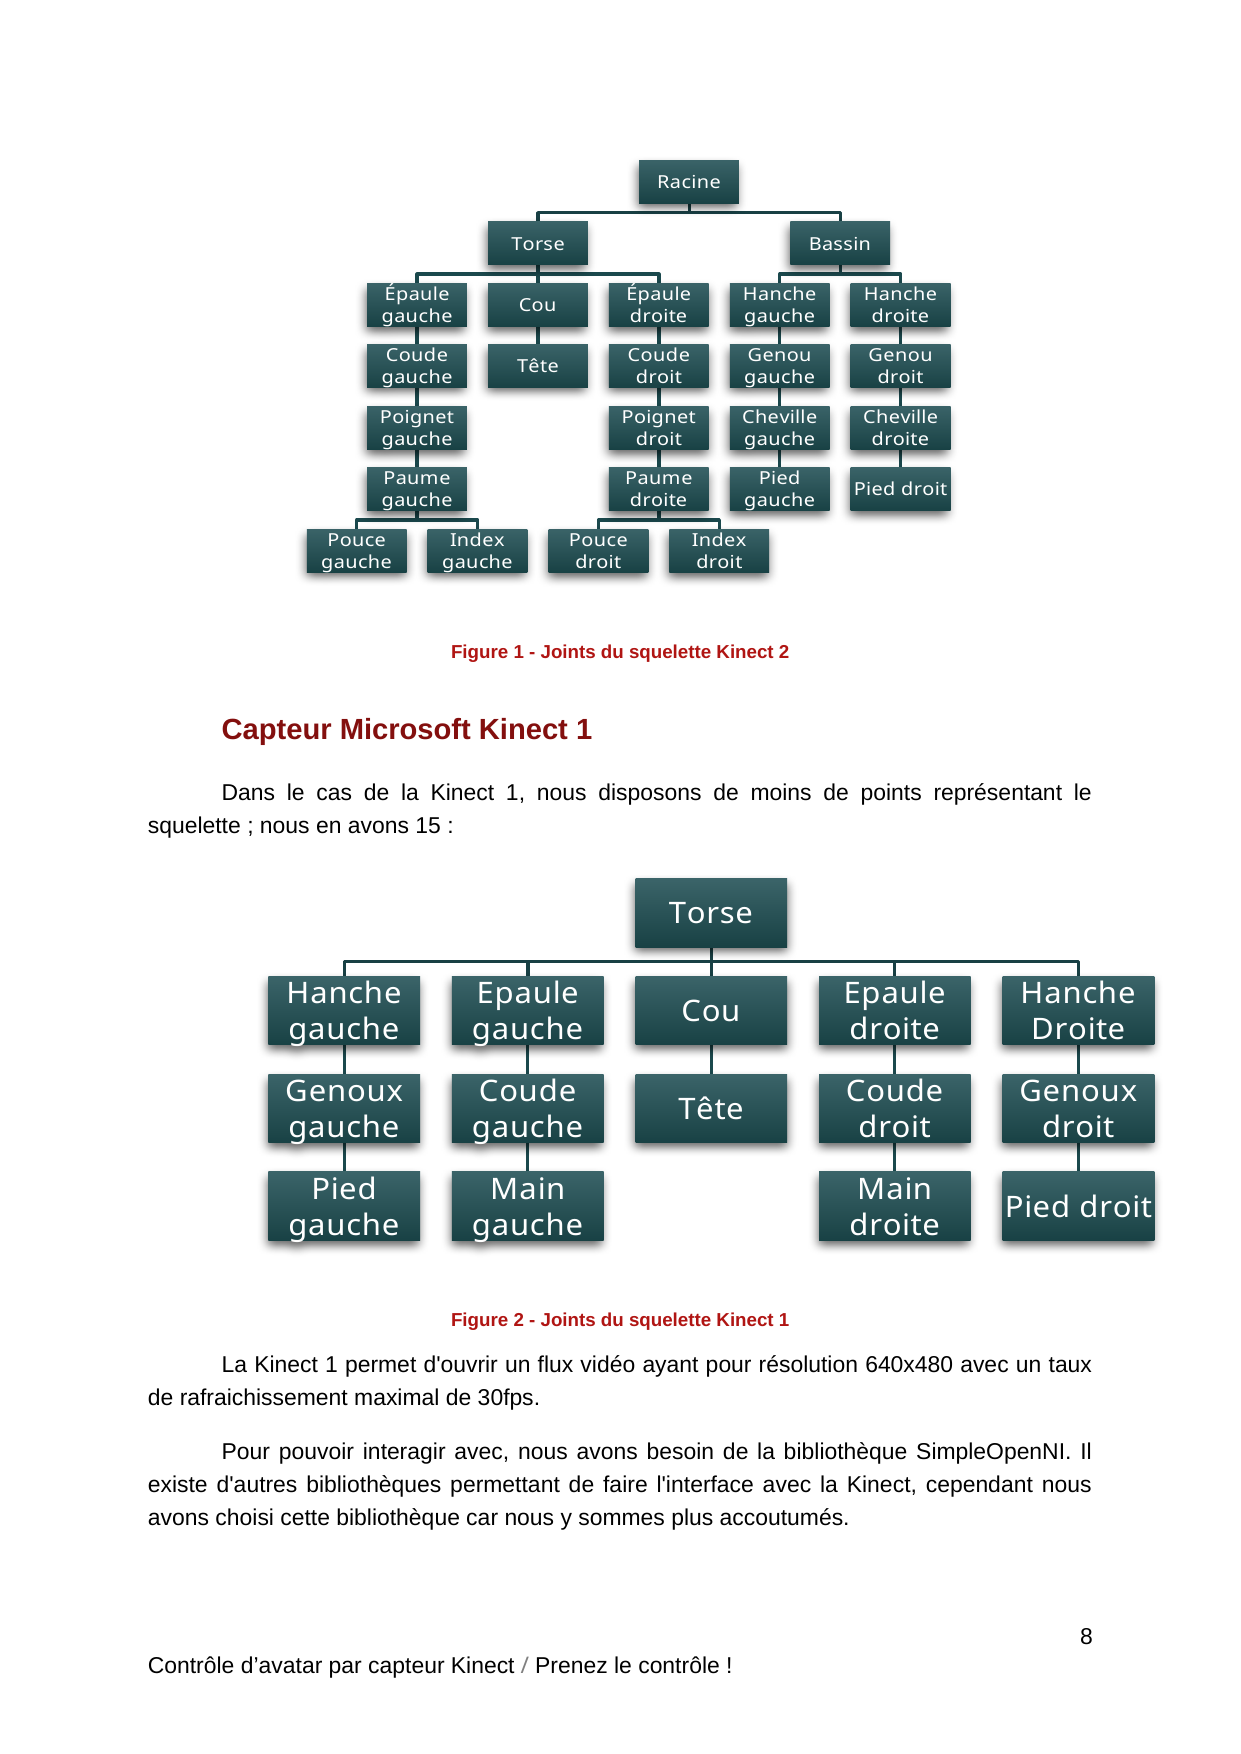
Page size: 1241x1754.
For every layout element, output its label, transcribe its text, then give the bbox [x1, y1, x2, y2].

subtitle Capteur Microsoft Kinect 1 [148, 712, 1093, 746]
text Pour pouvoir interagir avec, nous avons besoin de la bibliothèque SimpleOpenNI. Il existe d'autres bibliothèques permettant de faire l'interface avec la Kinect, cependant nous avons choisi cette bibliothèque car nous y sommes plus accoutumés. [148, 1438, 1093, 1530]
text Figure - Joints du squelette Kinect 1 [148, 1309, 1093, 1331]
text Dans le cas de la Kinect 1, nous disposons de moins de points représentant le squelette ; nous en avons 15 : [148, 779, 1093, 838]
text Figure - Joints du squelette Kinect 2 [148, 641, 1093, 662]
text La Kinect 1 permet d'ouvrir un flux vidéo ayant pour résolution 640x480 avec un taux de rafraichissement maximal de 30fps. [148, 1351, 1093, 1411]
